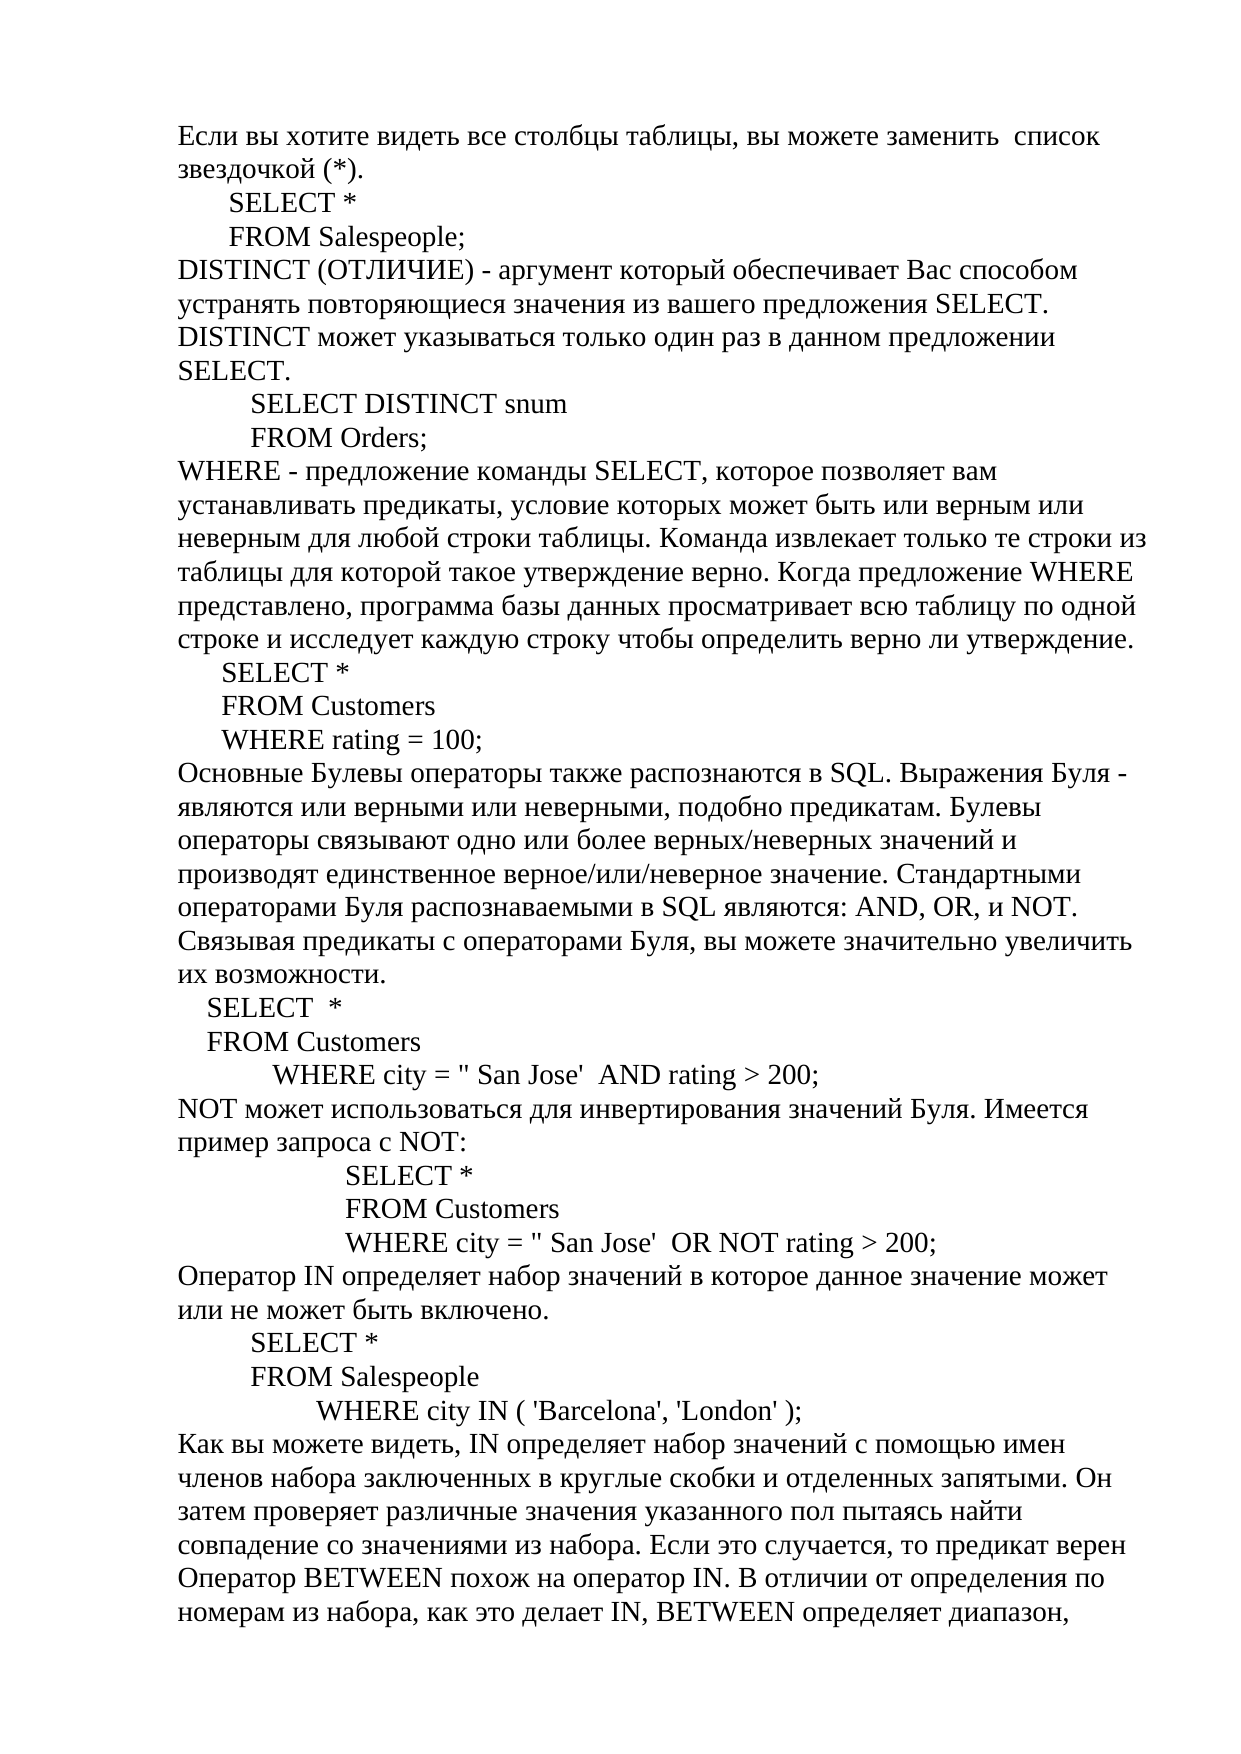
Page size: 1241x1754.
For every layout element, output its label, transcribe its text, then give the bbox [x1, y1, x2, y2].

text Оператор IN определяет набор значений в которое данное значение может или не может быть включено. [177, 1258, 1152, 1326]
text SELECT DISTINCT snum [177, 386, 1152, 420]
text FROM Salespeople; [177, 219, 1152, 252]
text WHERE city IN ( 'Barcelona', 'London' ); [177, 1393, 1152, 1426]
text FROM Customers [177, 1024, 1152, 1057]
text WHERE city = " San Jose' AND rating > 200; [177, 1057, 1152, 1091]
text Как вы можете видеть, IN определяет набор значений с помощью имен членов набора заключенных в круглые скобки и отделенных запятыми. Он затем проверяет различные значения указанного пол пытаясь найти совпадение со значениями из набора. Если это случается, то предикат верен [177, 1426, 1152, 1560]
text Если вы хотите видеть все столбцы таблицы, вы можете заменить список звездочкой (*). [177, 118, 1152, 185]
text SELECT * [177, 1158, 1152, 1191]
text Основные Булевы операторы также распознаются в SQL. Выражения Буля - являются или верными или неверными, подобно предикатам. Булевы операторы связывают одно или более верных/неверных значений и производят единственное верное/или/неверное значение. Стандартными операторами Буля распознаваемыми в SQL являются: AND, OR, и NOT. Связывая предикаты с операторами Буля, вы можете значительно увеличить их возможности. [177, 755, 1152, 990]
text SELECT * [177, 185, 1152, 219]
text FROM Salespeople [177, 1359, 1152, 1393]
text WHERE - предложение команды SELECT, которое позволяет вам устанавливать предикаты, условие которых может быть или верным или неверным для любой строки таблицы. Команда извлекает только те строки из таблицы для которой такое утверждение верно. Когда предложение WHERE представлено, программа базы данных просматривает всю таблицу по одной строке и исследует каждую строку чтобы определить верно ли утверждение. [177, 453, 1152, 655]
text FROM Customers [177, 688, 1152, 722]
text SELECT * [177, 1326, 1152, 1359]
text WHERE rating = 100; [177, 722, 1152, 755]
text DISTINCT (ОТЛИЧИЕ) - аргумент который обеспечивает Вас способом устранять повторяющиеся значения из вашего предложения SELECT. DISTINCT может указываться только один раз в данном предложении SELECT. [177, 252, 1152, 386]
text SELECT * [177, 990, 1152, 1024]
text FROM Customers [177, 1191, 1152, 1225]
text NOT может использоваться для инвертирования значений Буля. Имеется пример запроса с NOT: [177, 1091, 1152, 1158]
text SELECT * [177, 655, 1152, 688]
text WHERE city = " San Jose' OR NOT rating > 200; [177, 1225, 1152, 1258]
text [177, 1560, 1152, 1627]
text FROM Orders; [177, 420, 1152, 453]
